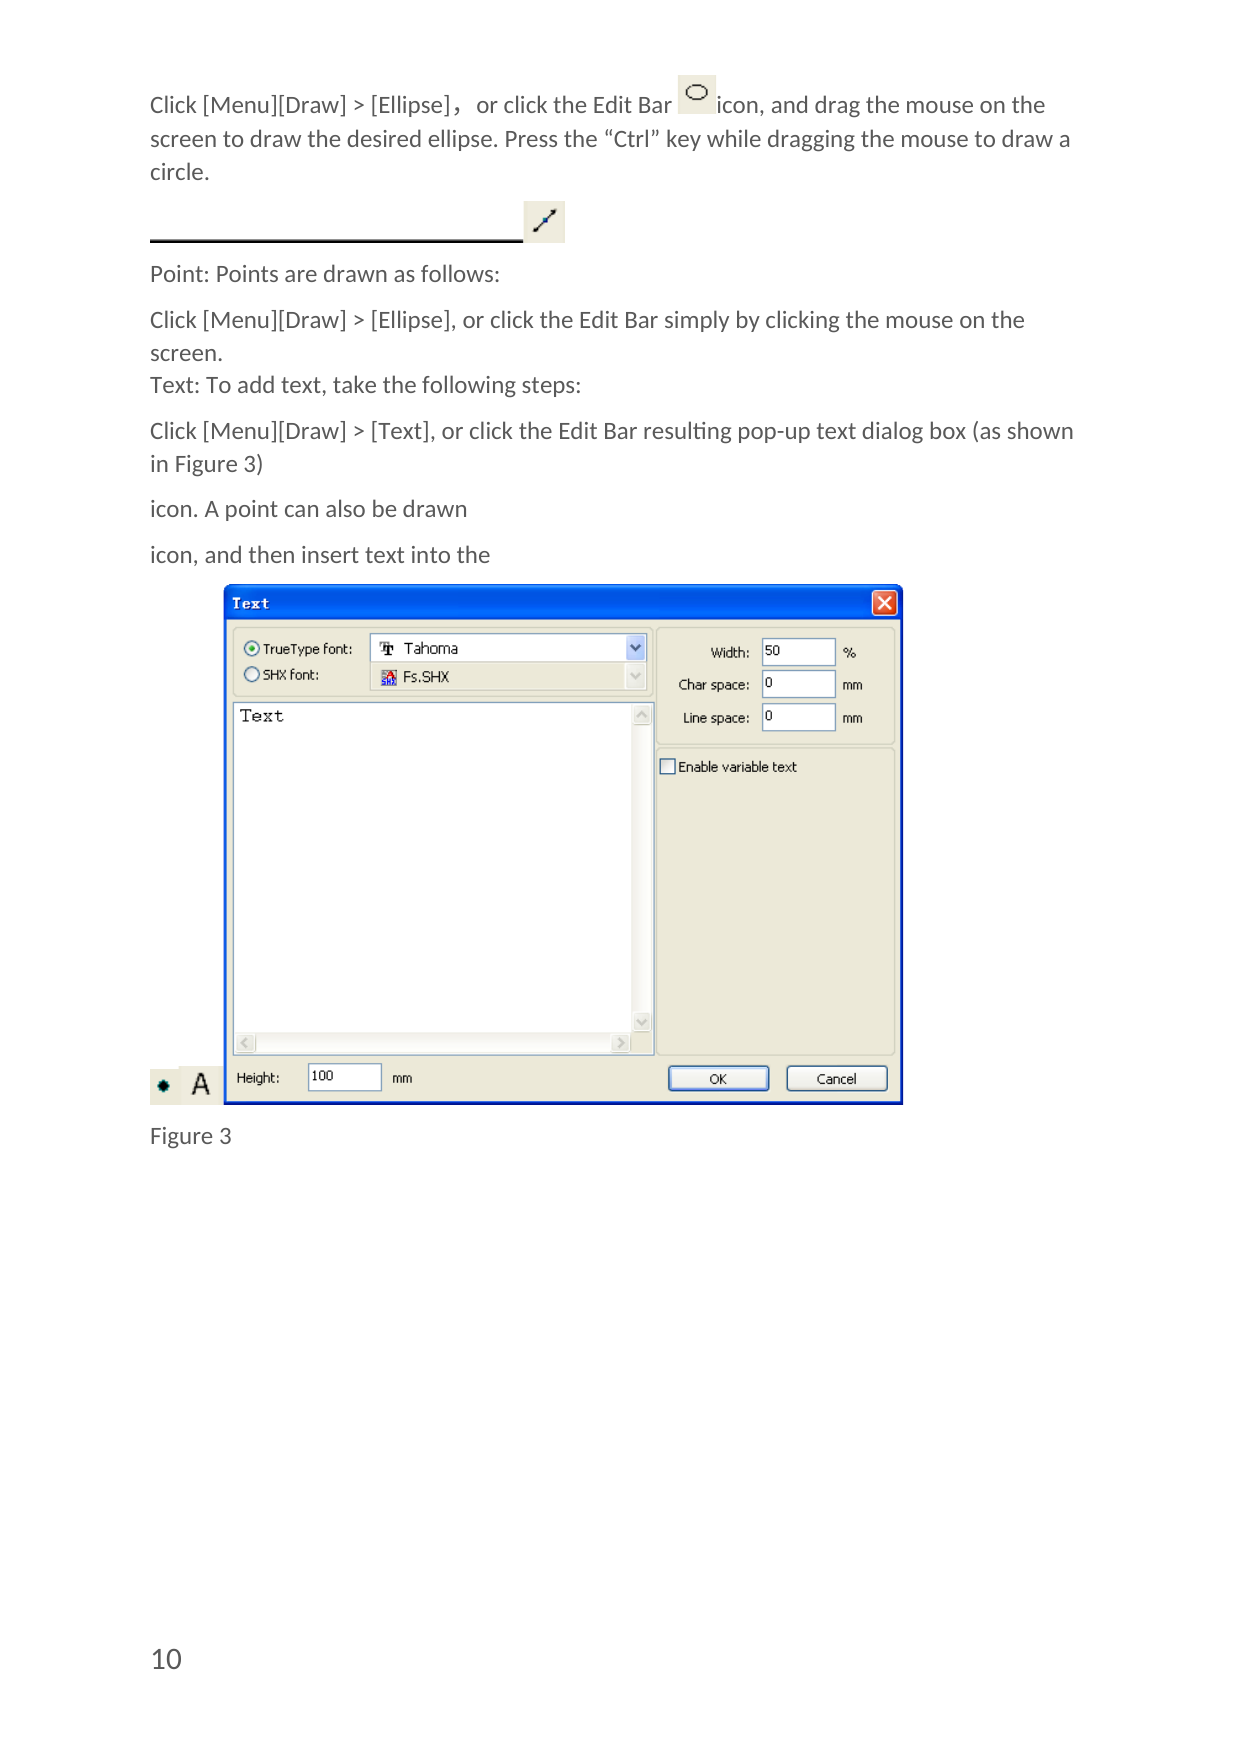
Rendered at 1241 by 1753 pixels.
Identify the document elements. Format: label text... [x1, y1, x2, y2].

text Click [Menu][Draw] > [Text], or click the Edit Bar resulting pop-up text dialog box (as shown in Figure 3) [150, 415, 1090, 478]
text Click [Menu][Draw] > [Ellipse]，or click the Edit Bar icon, and drag the mouse on the screen to draw the desired ellipse. Press the “Ctrl” key while dragging the mouse to draw a circle. [150, 75, 1090, 186]
picture [150, 584, 904, 1105]
picture [677, 75, 717, 114]
text icon. A point can also be drawn [150, 493, 1090, 524]
picture [150, 201, 565, 243]
text icon, and then insert text into the [150, 539, 1090, 569]
text Figure 3 [150, 1120, 1090, 1150]
text Point: Points are drawn as follows: [150, 258, 1090, 289]
text Click [Menu][Draw] > [Ellipse], or click the Edit Bar simply by clicking the mouse on the screen. Text: To add text, take the following steps: [150, 304, 1090, 400]
